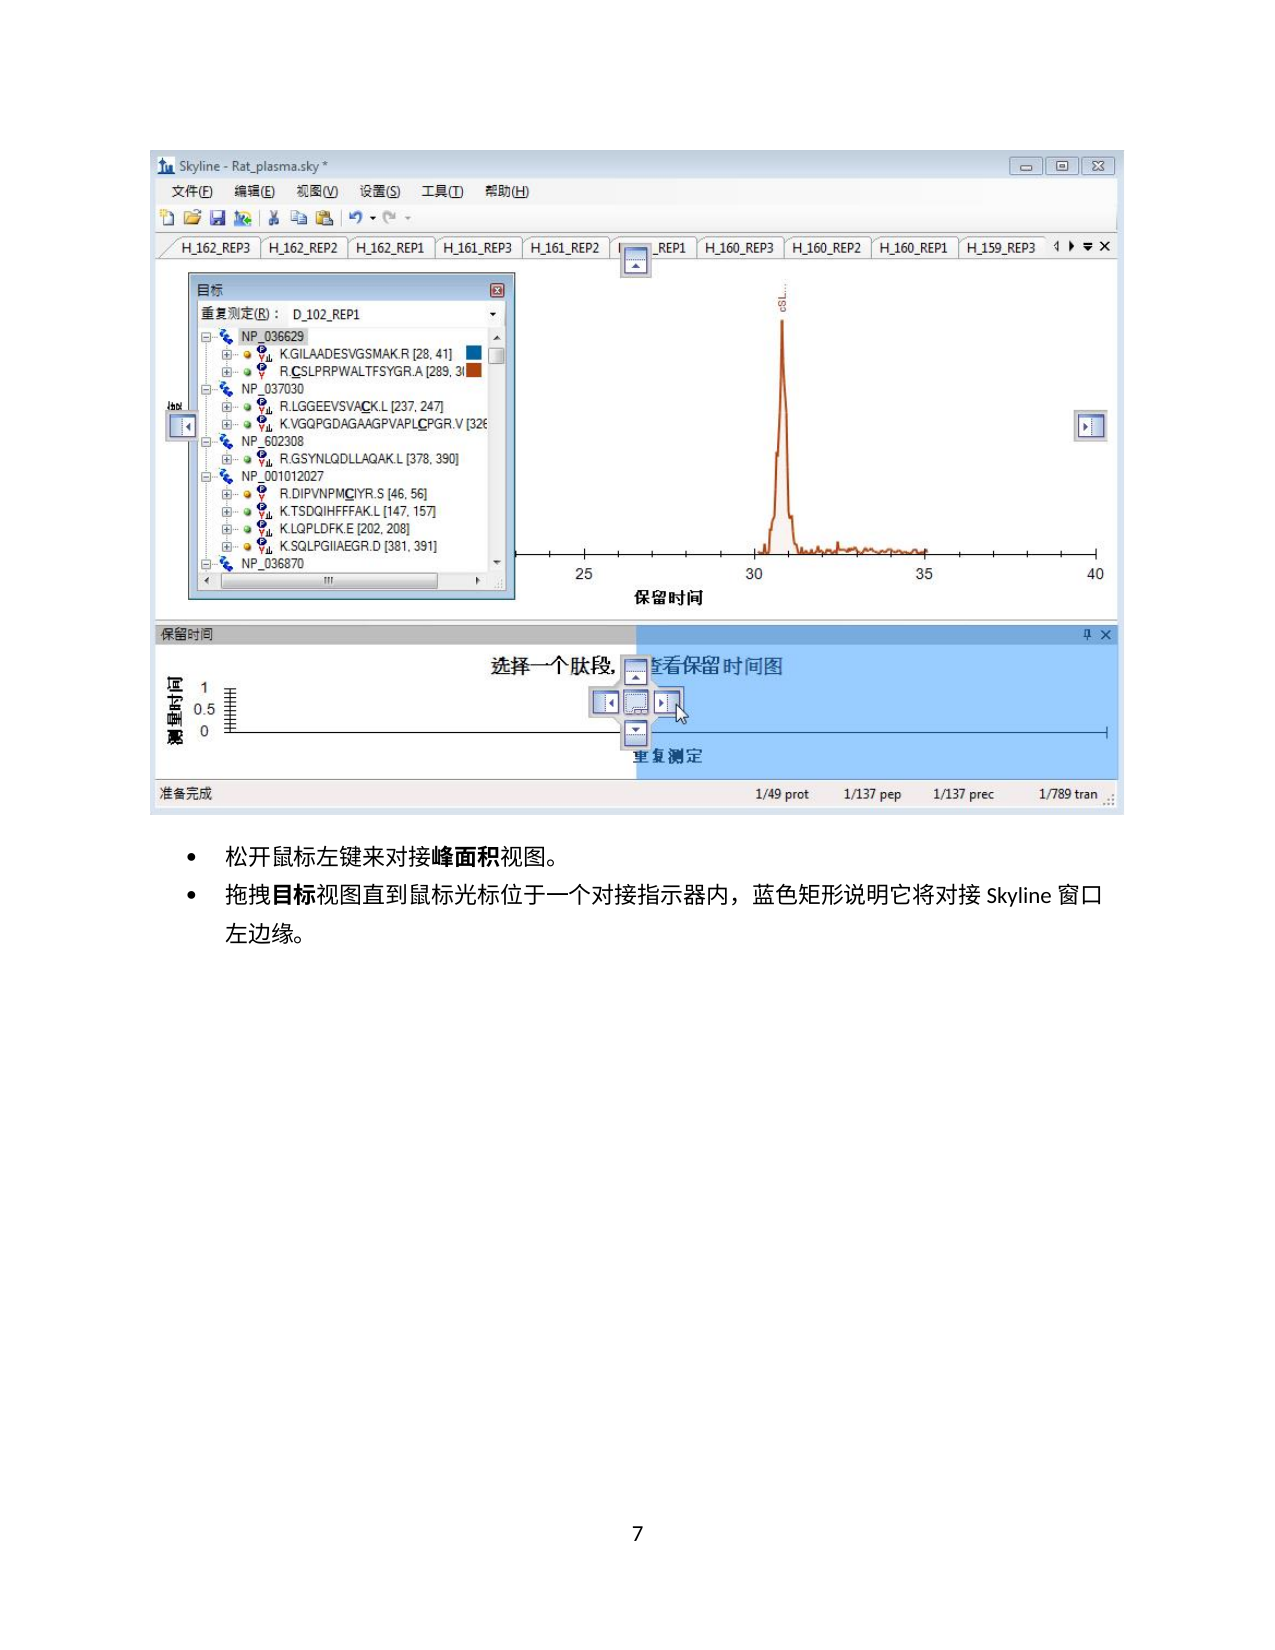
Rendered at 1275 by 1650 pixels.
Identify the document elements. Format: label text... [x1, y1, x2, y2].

list 拖拽目标视图直到鼠标光标位于一个对接指示器内，蓝色矩形说明它将对接 Skyline 窗口左边缘。 [187, 877, 1125, 949]
picture [150, 150, 1125, 815]
list 松开鼠标左键来对接峰面积视图。 [187, 839, 1125, 872]
